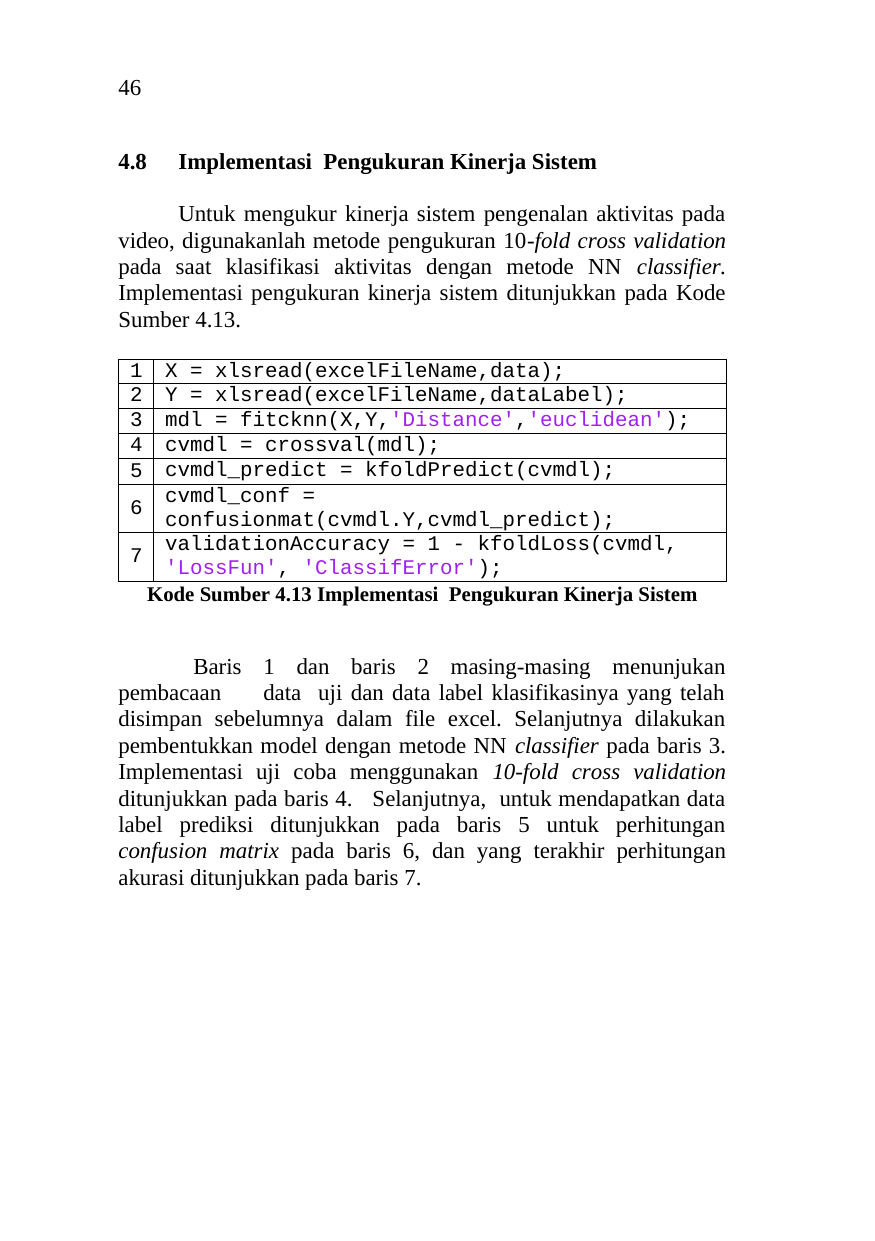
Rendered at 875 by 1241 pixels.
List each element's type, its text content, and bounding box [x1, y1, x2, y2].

table_header 1 [119, 360, 153, 383]
table_cell 3 [119, 409, 153, 433]
table_cell 6 [119, 485, 153, 532]
text Baris 1 dan baris 2 masing-masing menunjukan pembacaan data uji dan data label klasifikasinya yang telah disimpan sebelumnya dalam file excel. Selanjutnya dilakukan pembentukkan model dengan metode NN classifier pada baris 3. Implementasi uji coba menggunakan 10-fold cross validation ditunjukkan pada baris 4. Selanjutnya, untuk mendapatkan data label prediksi ditunjukkan pada baris 5 untuk perhitungan confusion matrix pada baris 6, dan yang terakhir perhitungan akurasi ditunjukkan pada baris 7. [118, 653, 726, 890]
table_cell cvmdl_conf = confusionmat(cvmdl.Y,cvmdl_predict); [154, 485, 726, 532]
table_cell cvmdl = crossval(mdl); [154, 434, 726, 458]
table_cell cvmdl_predict = kfoldPredict(cvmdl); [154, 459, 726, 484]
table_cell 5 [119, 459, 153, 484]
table_cell 7 [119, 533, 153, 581]
table_cell Y = xlsread(excelFileName,dataLabel); [154, 384, 726, 408]
subtitle Implementasi Pengukuran Kinerja Sistem [118, 148, 726, 174]
table_cell validationAccuracy = 1 - kfoldLoss(cvmdl, 'LossFun', 'ClassifError'); [154, 533, 726, 581]
text Untuk mengukur kinerja sistem pengenalan aktivitas pada video, digunakanlah metode pengukuran 10-fold cross validation pada saat klasifikasi aktivitas dengan metode NN classifier. Implementasi pengukuran kinerja sistem ditunjukkan pada Kode Sumber 4.13. [118, 200, 726, 332]
table_cell 4 [119, 434, 153, 458]
table_cell 2 [119, 384, 153, 408]
table_header X = xlsread(excelFileName,data); [154, 360, 726, 383]
table_cell mdl = fitcknn(X,Y,'Distance','euclidean'); [154, 409, 726, 433]
text Kode Sumber 4.13 Implementasi Pengukuran Kinerja Sistem [118, 582, 726, 606]
